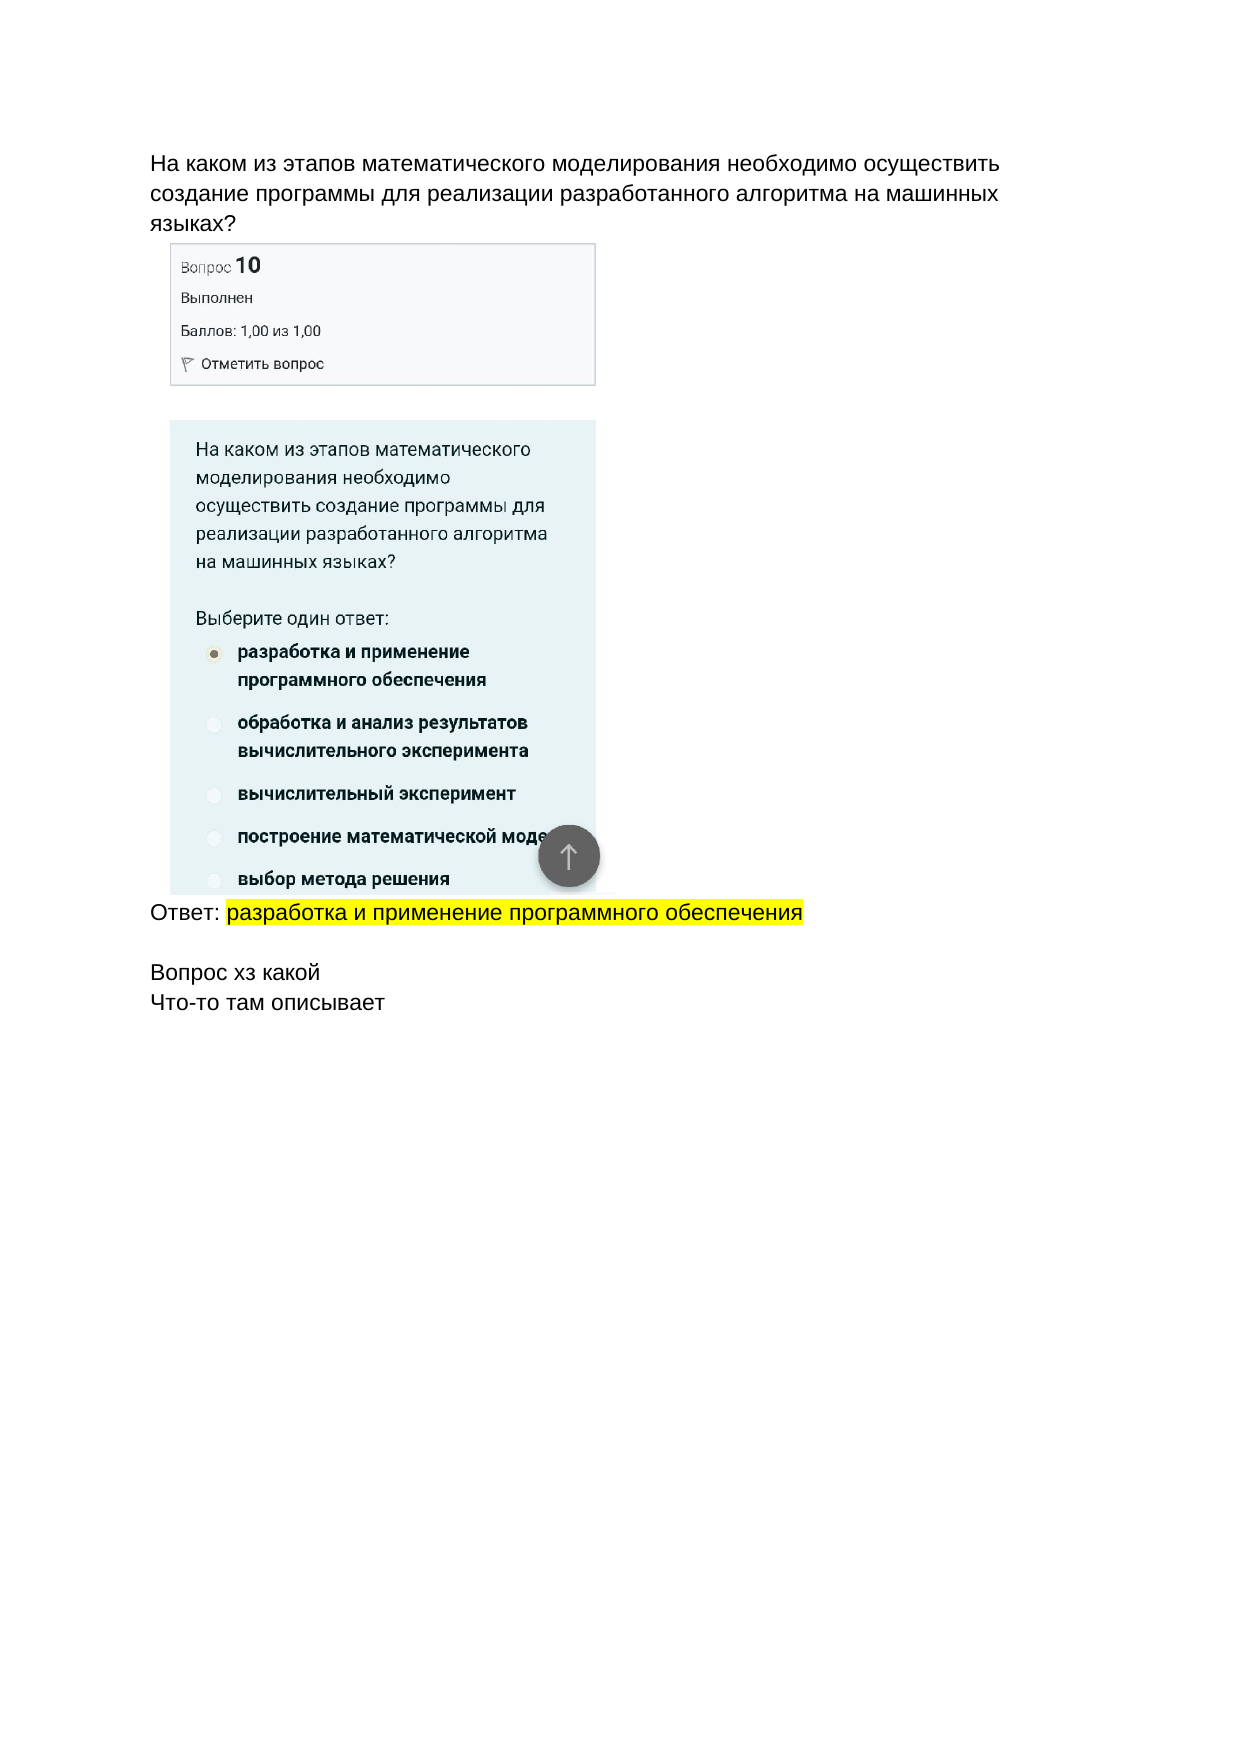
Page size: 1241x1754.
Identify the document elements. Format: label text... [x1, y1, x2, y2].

text Что-то там описывает [150, 989, 1090, 1015]
text На каком из этапов математического моделирования необходимо осуществить создание программы для реализации разработанного алгоритма на машинных языках? [150, 150, 1090, 237]
picture [150, 240, 615, 895]
text Вопрос хз какой [150, 959, 1090, 985]
text Ответ: разработка и применение программного обеспечения [150, 898, 1090, 925]
